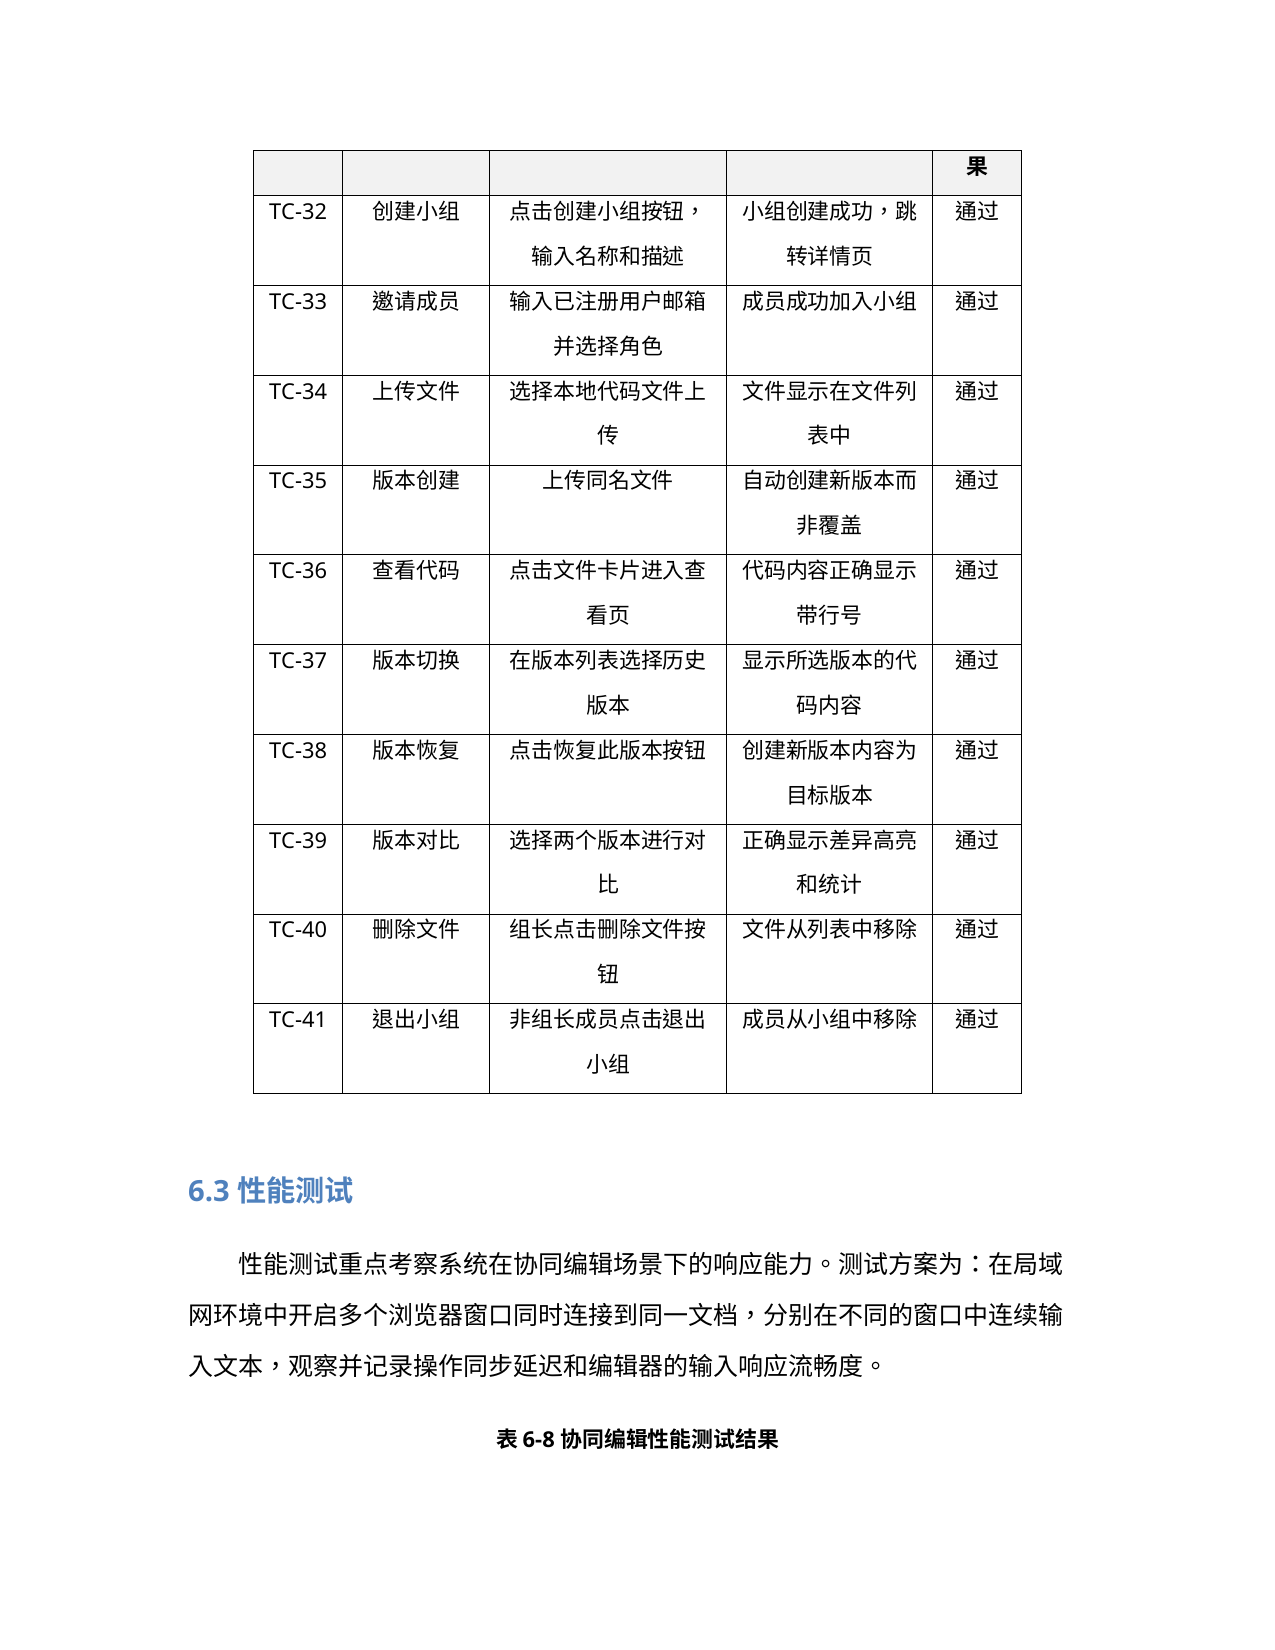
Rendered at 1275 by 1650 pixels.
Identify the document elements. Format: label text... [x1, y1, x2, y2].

table_cell 通过 [933, 645, 1021, 734]
table_cell 通过 [933, 196, 1021, 285]
table_cell 非组长成员点击退出小组 [490, 1004, 726, 1093]
table_cell 查看代码 [343, 555, 489, 644]
table_cell 文件从列表中移除 [727, 915, 932, 1003]
table_cell 成员成功加入小组 [727, 286, 932, 375]
table_cell 版本切换 [343, 645, 489, 734]
table_header 操作步骤 [490, 151, 726, 195]
table_cell 代码内容正确显示带行号 [727, 555, 932, 644]
table_cell 点击文件卡片进入查看页 [490, 555, 726, 644]
table_cell 通过 [933, 825, 1021, 913]
table_header 实际结果 [933, 151, 1021, 195]
table_cell 选择本地代码文件上传 [490, 376, 726, 464]
table_cell 创建新版本内容为目标版本 [727, 735, 932, 824]
table_cell 组长点击删除文件按钮 [490, 915, 726, 1003]
text 表6-8 协同编辑性能测试结果 [188, 1424, 1087, 1454]
table_cell 点击创建小组按钮，输入名称和描述 [490, 196, 726, 285]
subtitle 6.3 性能测试 [188, 1170, 1087, 1210]
table_header 预期结果 [727, 151, 932, 195]
table_cell 退出小组 [343, 1004, 489, 1093]
table_cell 通过 [933, 286, 1021, 375]
table_cell 通过 [933, 1004, 1021, 1093]
table_cell TC-35 [254, 466, 342, 554]
table_cell 创建小组 [343, 196, 489, 285]
text 性能测试重点考察系统在协同编辑场景下的响应能力。测试方案为：在局域网环境中开启多个浏览器窗口同时连接到同一文档，分别在不同的窗口中连续输入文本，观察并记录操作同步延迟和编辑器的输入响应流畅度。 [188, 1246, 1087, 1382]
table_cell 小组创建成功，跳转详情页 [727, 196, 932, 285]
table_cell TC-40 [254, 915, 342, 1003]
table_cell 成员从小组中移除 [727, 1004, 932, 1093]
table_cell TC-38 [254, 735, 342, 824]
table_cell TC-41 [254, 1004, 342, 1093]
table_cell 点击恢复此版本按钮 [490, 735, 726, 824]
table_cell 删除文件 [343, 915, 489, 1003]
table_cell 显示所选版本的代码内容 [727, 645, 932, 734]
table_cell 上传同名文件 [490, 466, 726, 554]
table_cell TC-37 [254, 645, 342, 734]
table_cell TC-36 [254, 555, 342, 644]
table_cell 版本对比 [343, 825, 489, 913]
table_cell 通过 [933, 376, 1021, 464]
table_cell 邀请成员 [343, 286, 489, 375]
table_cell 文件显示在文件列表中 [727, 376, 932, 464]
table_cell 通过 [933, 735, 1021, 824]
table_cell 选择两个版本进行对比 [490, 825, 726, 913]
table_cell 通过 [933, 555, 1021, 644]
table_cell TC-33 [254, 286, 342, 375]
table_cell 通过 [933, 915, 1021, 1003]
table_cell 在版本列表选择历史版本 [490, 645, 726, 734]
table_header 测试项 [343, 151, 489, 195]
table_cell TC-32 [254, 196, 342, 285]
table_cell TC-34 [254, 376, 342, 464]
table_cell 通过 [933, 466, 1021, 554]
table_header 编号 [254, 151, 342, 195]
table_cell 输入已注册用户邮箱并选择角色 [490, 286, 726, 375]
table_cell 版本创建 [343, 466, 489, 554]
table_cell 版本恢复 [343, 735, 489, 824]
table_cell 正确显示差异高亮和统计 [727, 825, 932, 913]
table_cell TC-39 [254, 825, 342, 913]
table_cell 上传文件 [343, 376, 489, 464]
table_cell 自动创建新版本而非覆盖 [727, 466, 932, 554]
